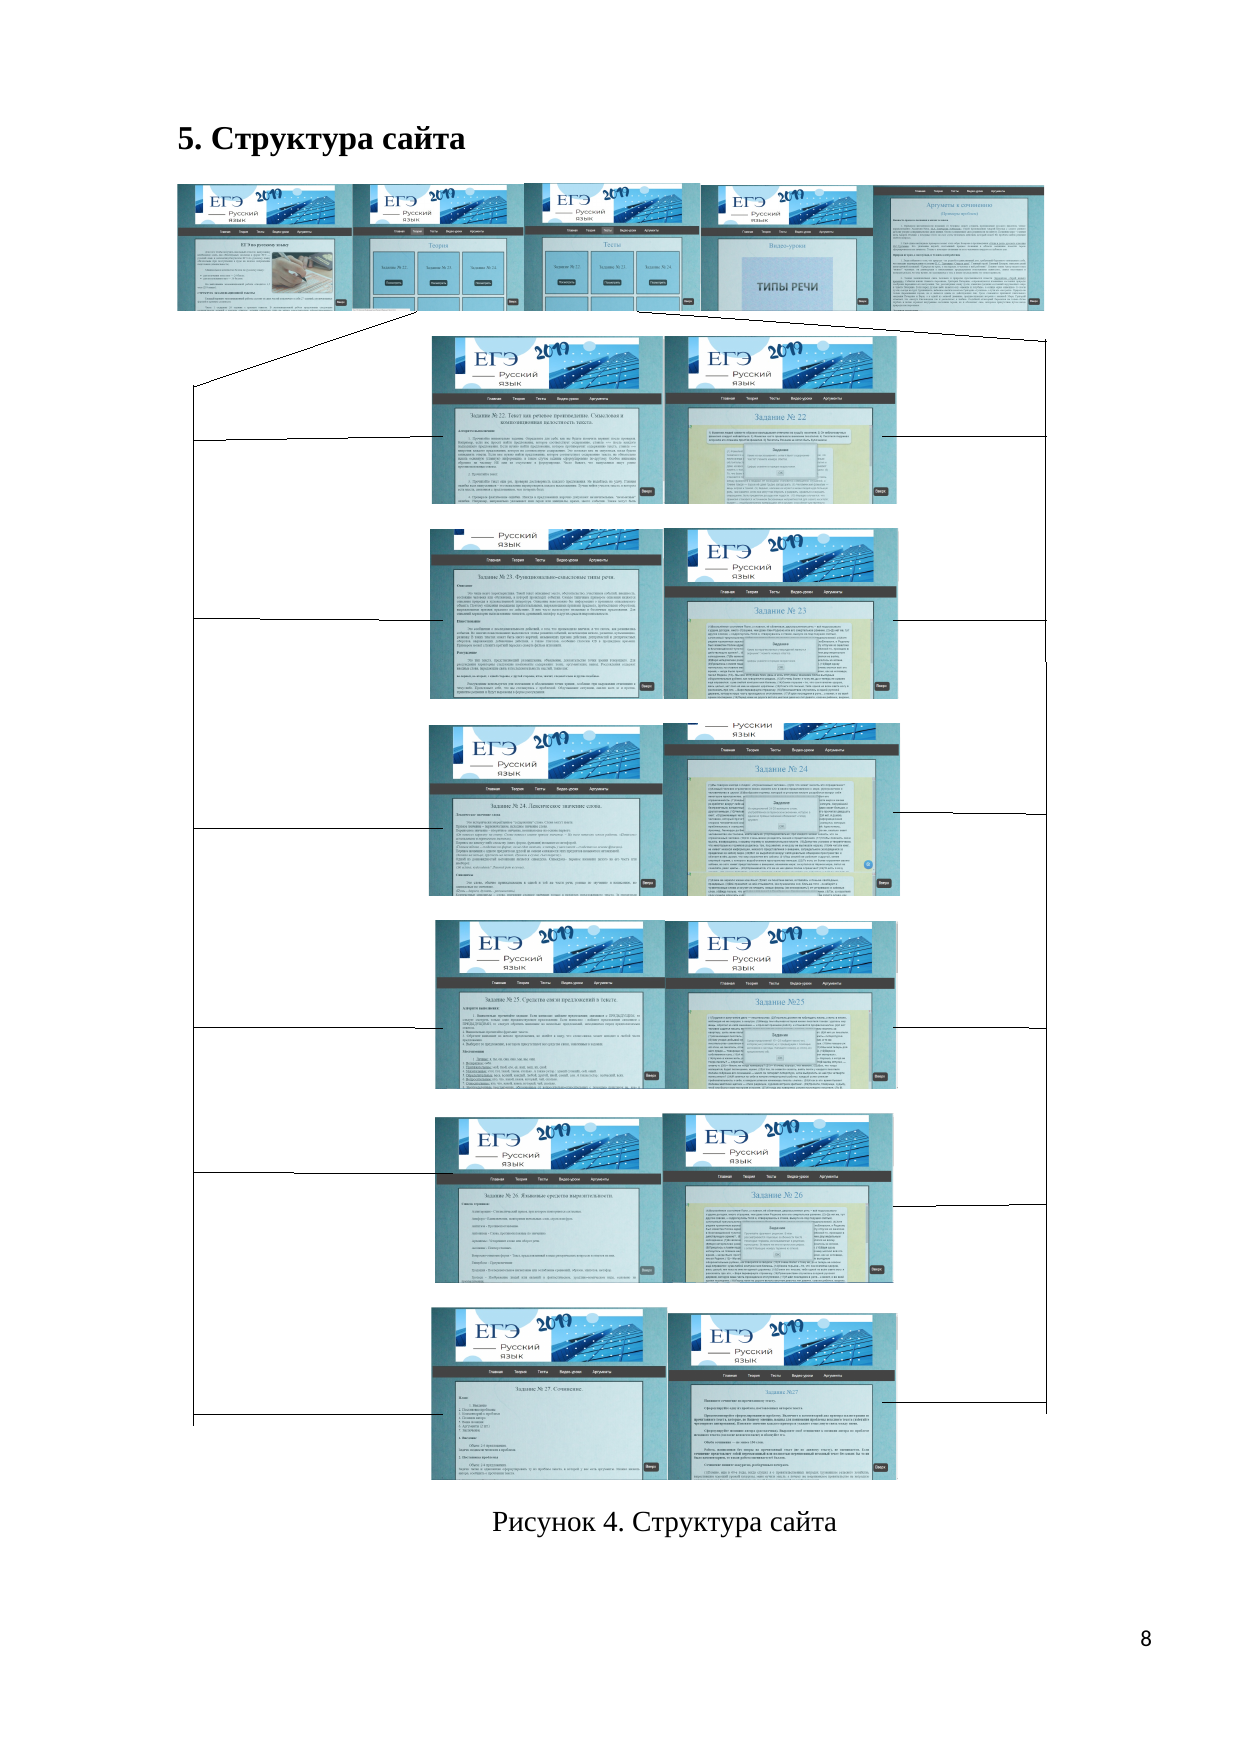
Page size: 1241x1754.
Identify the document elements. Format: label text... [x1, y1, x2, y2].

picture [435, 1113, 894, 1283]
picture [428, 723, 901, 896]
picture [430, 528, 899, 699]
text 5. Структура сайта [177, 118, 1152, 156]
text Рисунок 4. Структура сайта [177, 1504, 1152, 1538]
picture [431, 1307, 898, 1480]
picture [431, 920, 898, 1089]
picture [177, 183, 1045, 311]
picture [431, 336, 898, 504]
